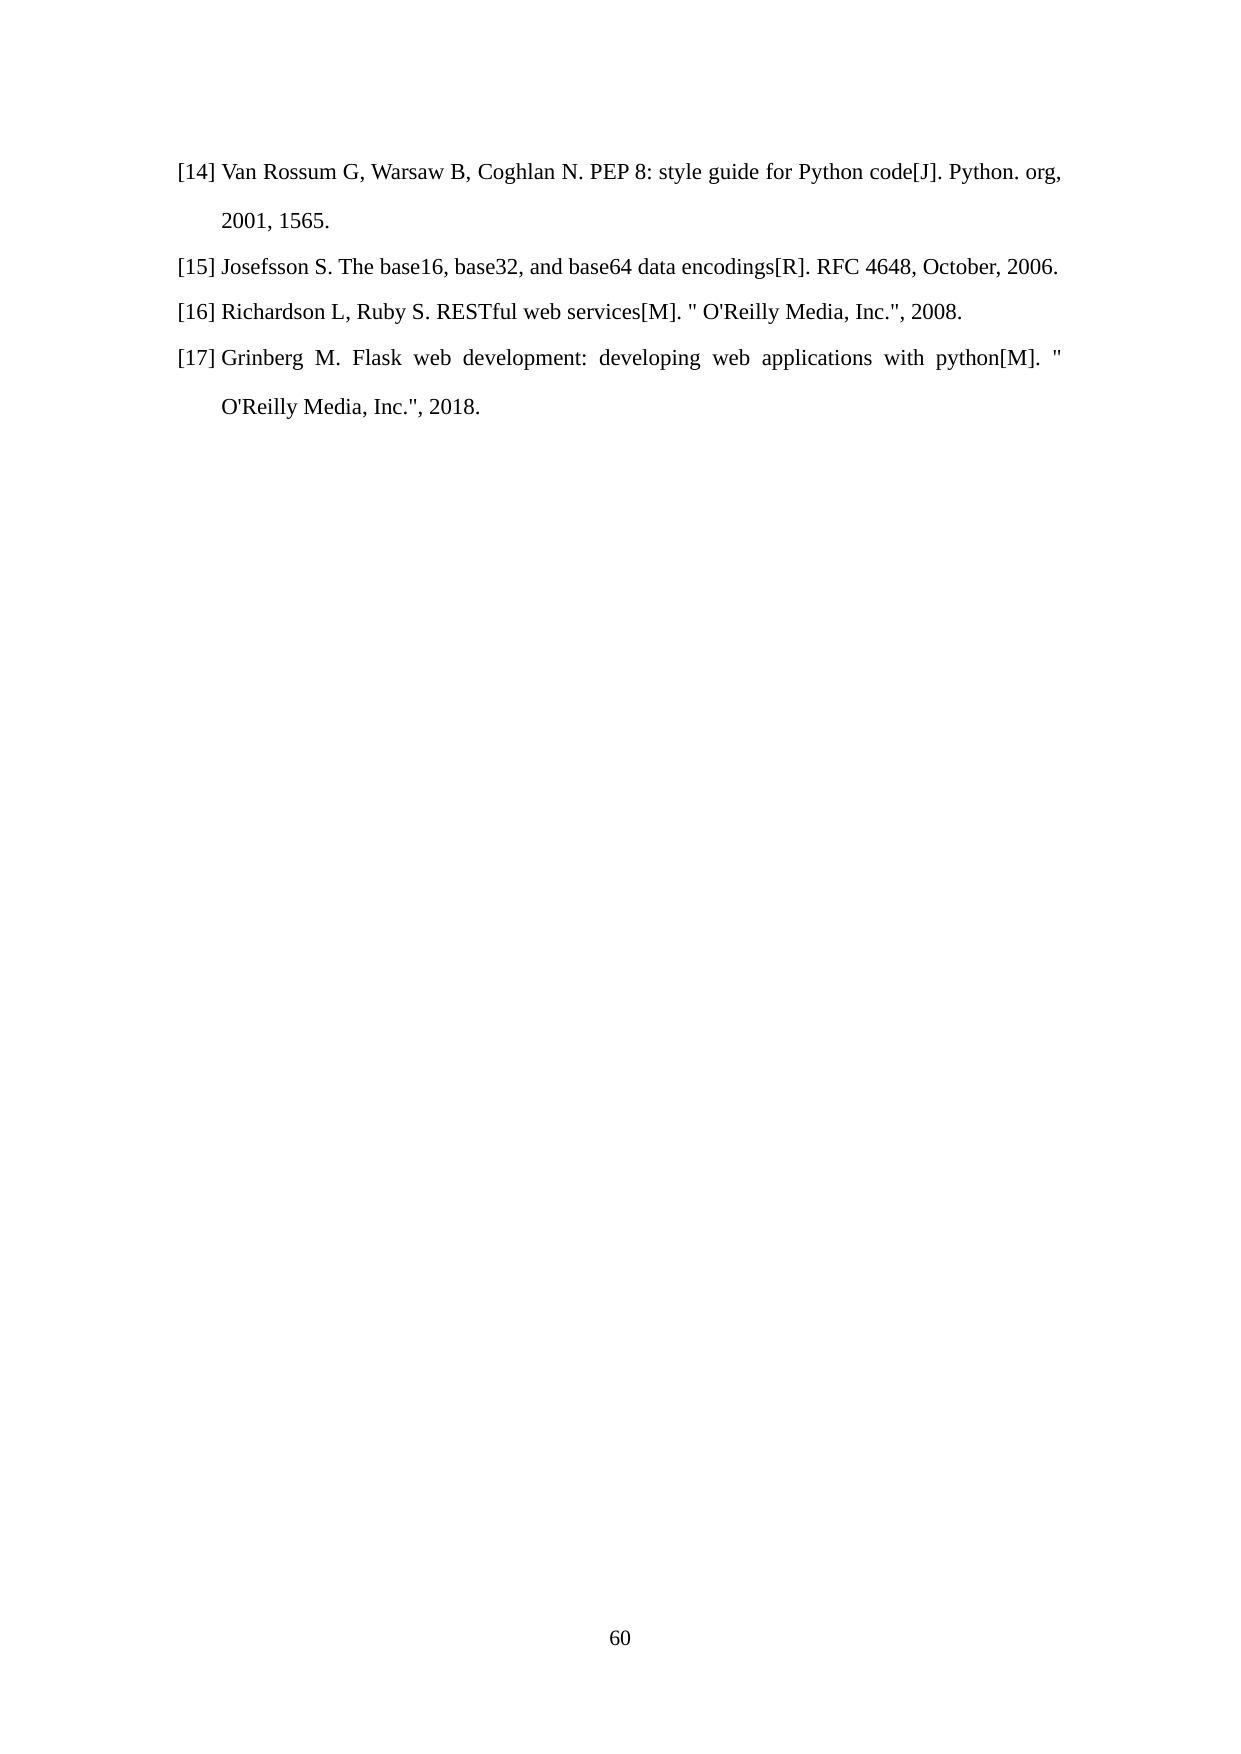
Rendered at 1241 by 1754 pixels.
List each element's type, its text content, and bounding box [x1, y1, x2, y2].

list Richardson L, Ruby S. RESTful web services[M]. " O'Reilly Media, Inc.", 2008. [177, 295, 1063, 328]
list Josefsson S. The base16, base32, and base64 data encodings[R]. RFC 4648, October, 2006. [177, 250, 1063, 282]
list Grinberg M. Flask web development: developing web applications with python[M]. " O'Reilly Media, Inc.", 2018. [177, 341, 1063, 422]
list Van Rossum G, Warsaw B, Coghlan N. PEP 8: style guide for Python code[J]. Python. org, 2001, 1565. [177, 155, 1063, 237]
